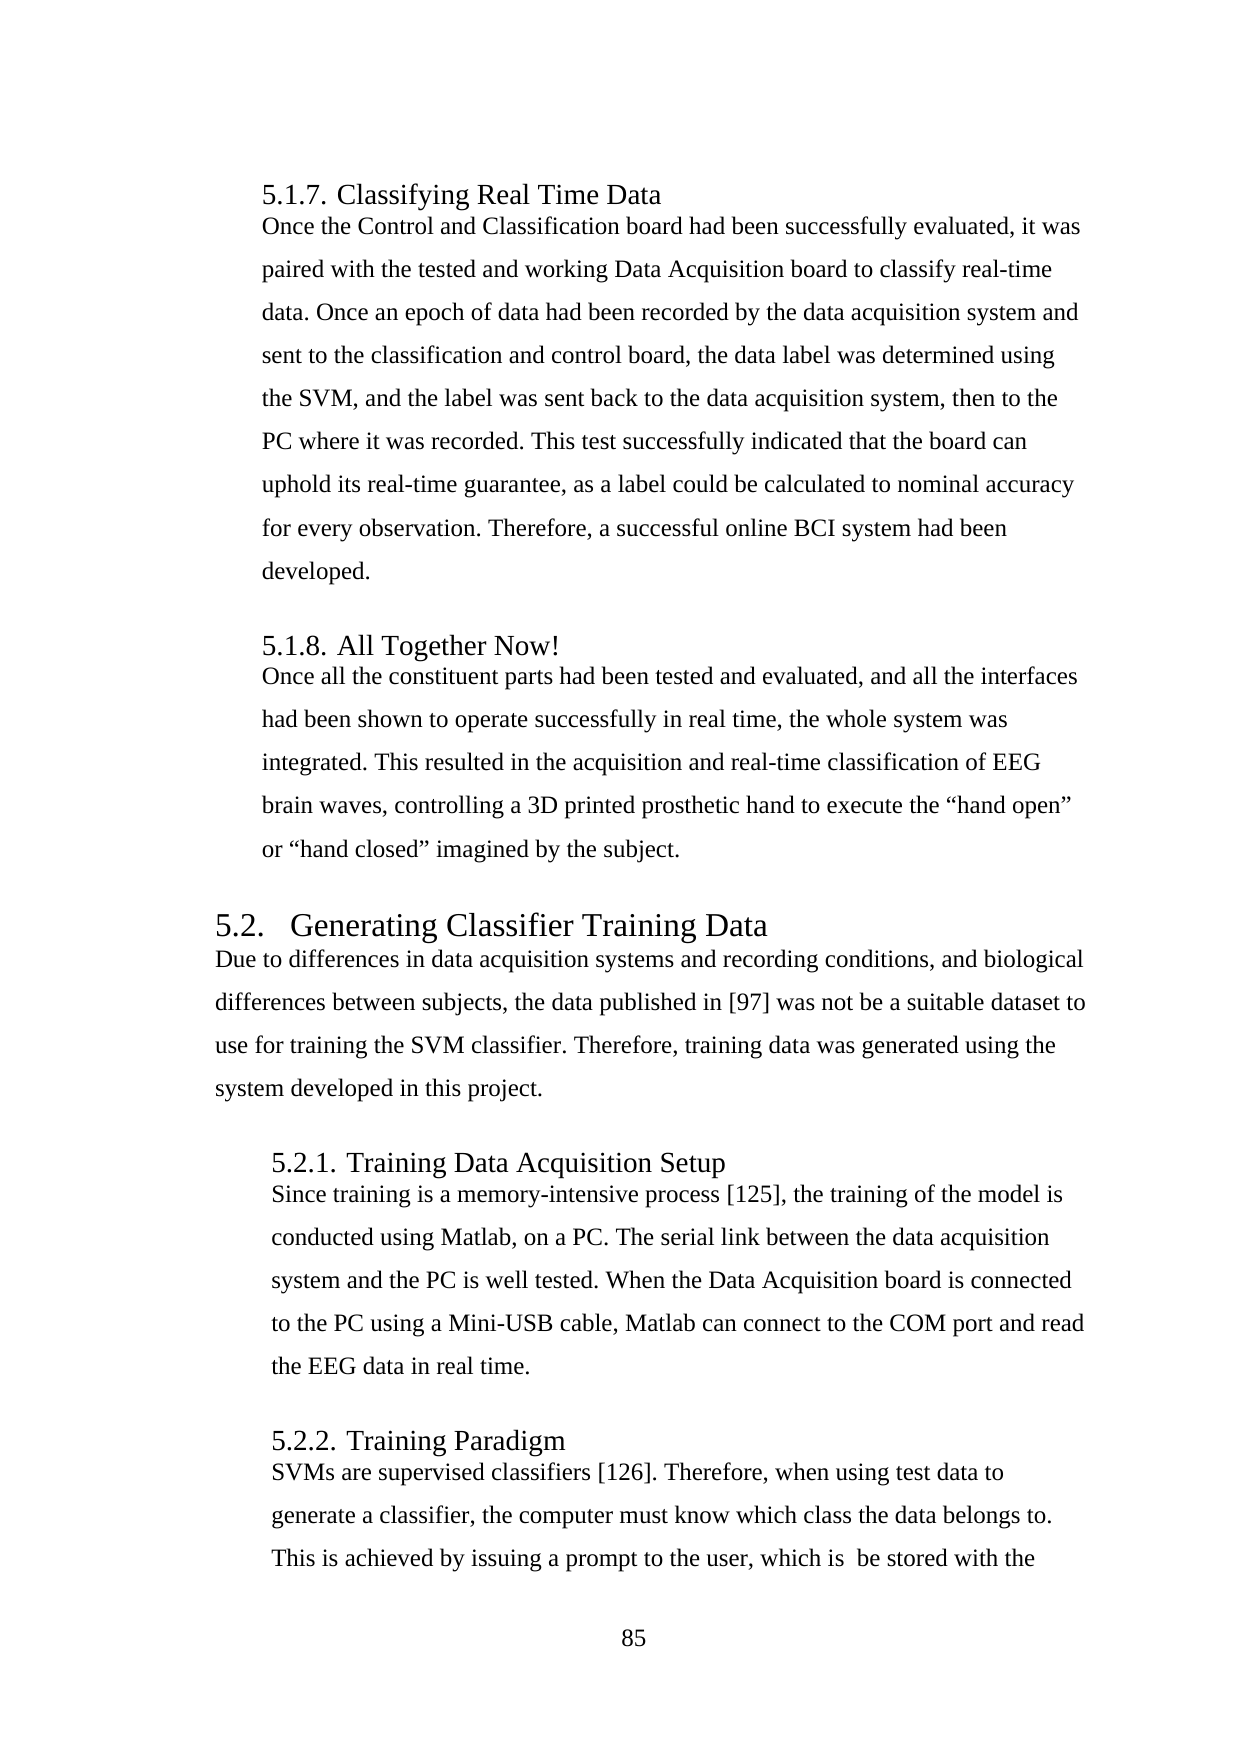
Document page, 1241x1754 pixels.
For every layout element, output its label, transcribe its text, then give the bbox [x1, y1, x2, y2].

text Due to differences in data acquisition systems and recording conditions, and biological differences between subjects, the data published in [97] was not be a suitable dataset to use for training the SVM classifier. Therefore, training data was generated using the system developed in this project. [215, 944, 1090, 1102]
subtitle Training Paradigm [271, 1423, 1090, 1457]
subtitle Generating Classifier Training Data [215, 906, 1090, 944]
subtitle Classifying Real Time Data [262, 177, 1090, 211]
text Since training is a memory-intensive process [125], the training of the model is conducted using Matlab, on a PC. The serial link between the data acquisition system and the PC is well tested. When the Data Acquisition board is connected to the PC using a Mini-USB cable, Matlab can connect to the COM port and read the EEG data in real time. [271, 1179, 1090, 1380]
text Once the Control and Classification board had been successfully evaluated, it was paired with the tested and working Data Acquisition board to classify real-time data. Once an epoch of data had been recorded by the data acquisition system and sent to the classification and control board, the data label was determined using the SVM, and the label was sent back to the data acquisition system, then to the PC where it was recorded. This test successfully indicated that the board can uphold its real-time guarantee, as a label could be calculated to nominal accuracy for every observation. Therefore, a successful online BCI system had been developed. [262, 211, 1090, 584]
text Once all the constituent parts had been tested and evaluated, and all the interfaces had been shown to operate successfully in real time, the whole system was integrated. This resulted in the acquisition and real-time classification of EEG brain waves, controlling a 3D printed prosthetic hand to execute the “hand open” or “hand closed” imagined by the subject. [262, 661, 1090, 862]
subtitle All Together Now! [262, 628, 1090, 661]
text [271, 1457, 1090, 1572]
subtitle Training Data Acquisition Setup [271, 1145, 1090, 1179]
